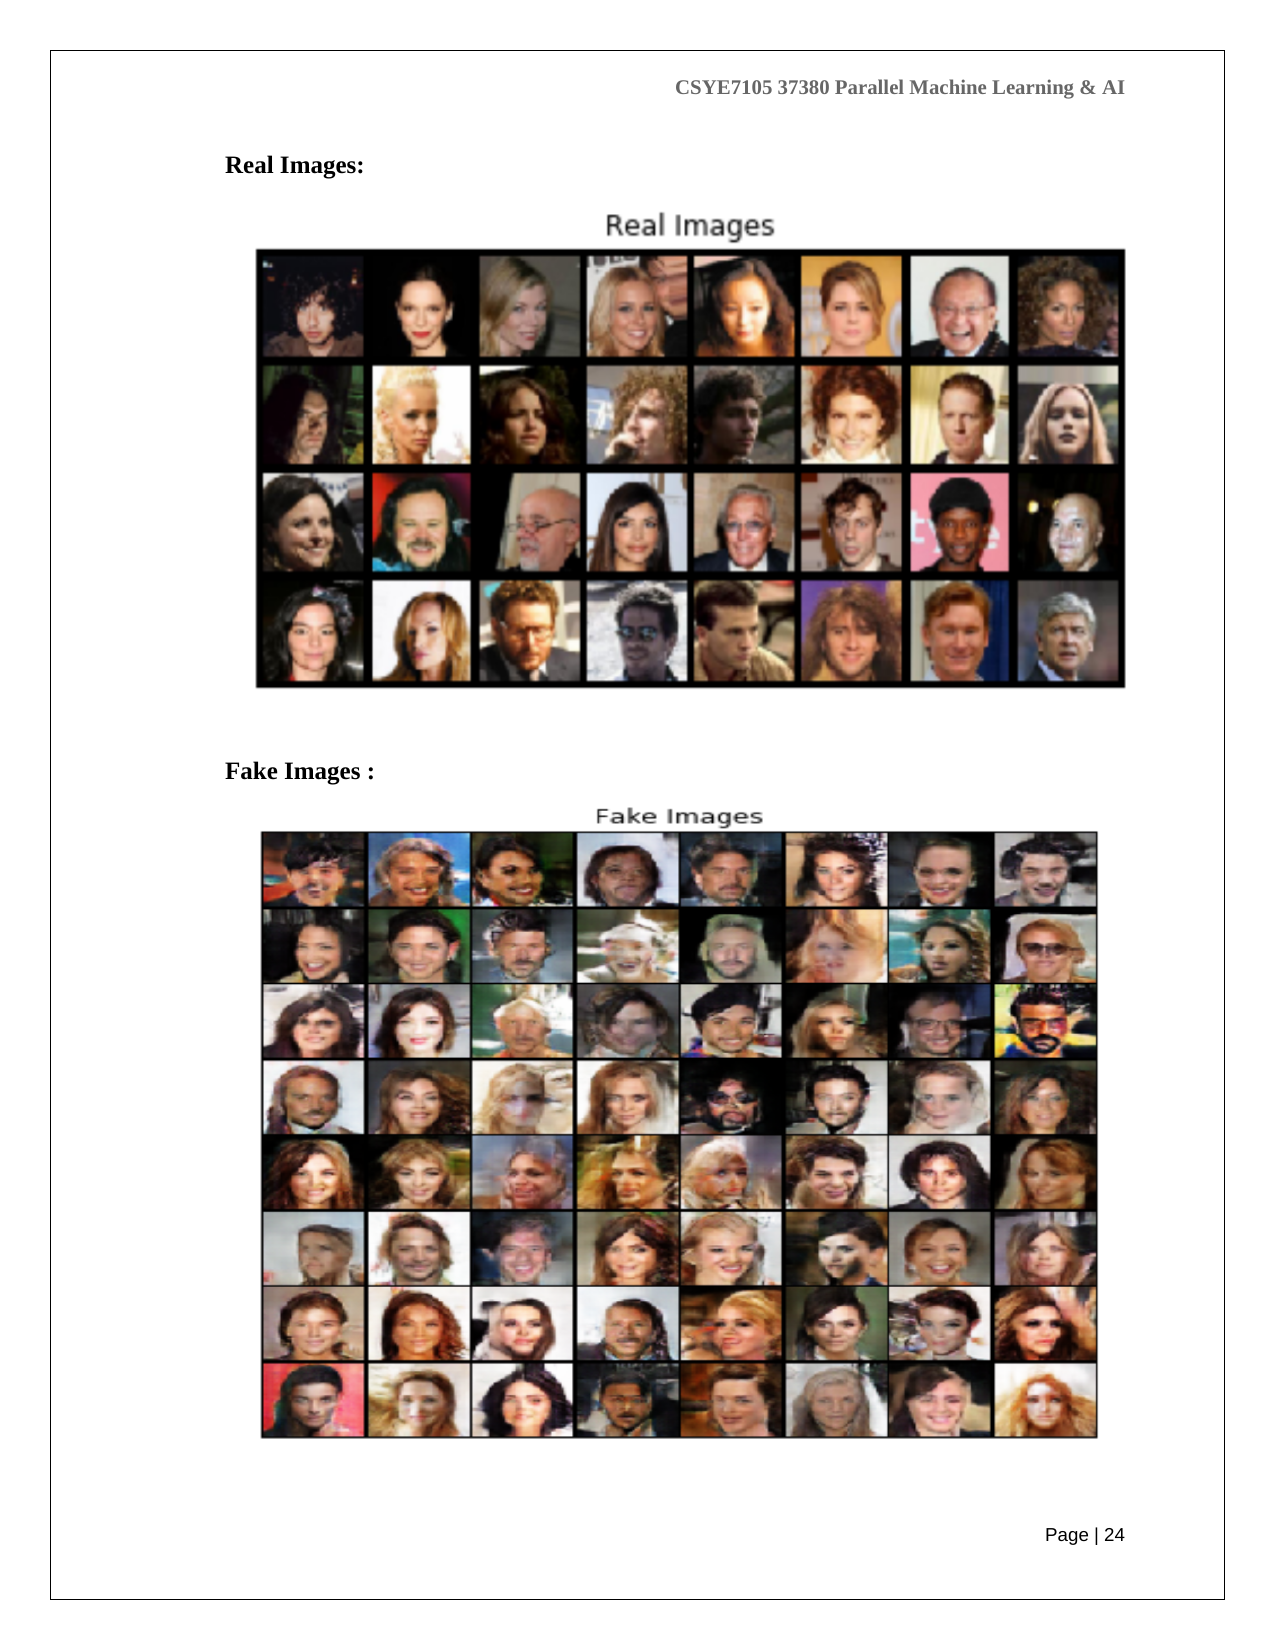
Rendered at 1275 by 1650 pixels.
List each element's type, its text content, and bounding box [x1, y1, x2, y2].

text Real Images: [225, 150, 1125, 179]
picture [225, 801, 1138, 1456]
picture [225, 195, 1203, 740]
text Fake Images : [225, 756, 1125, 784]
